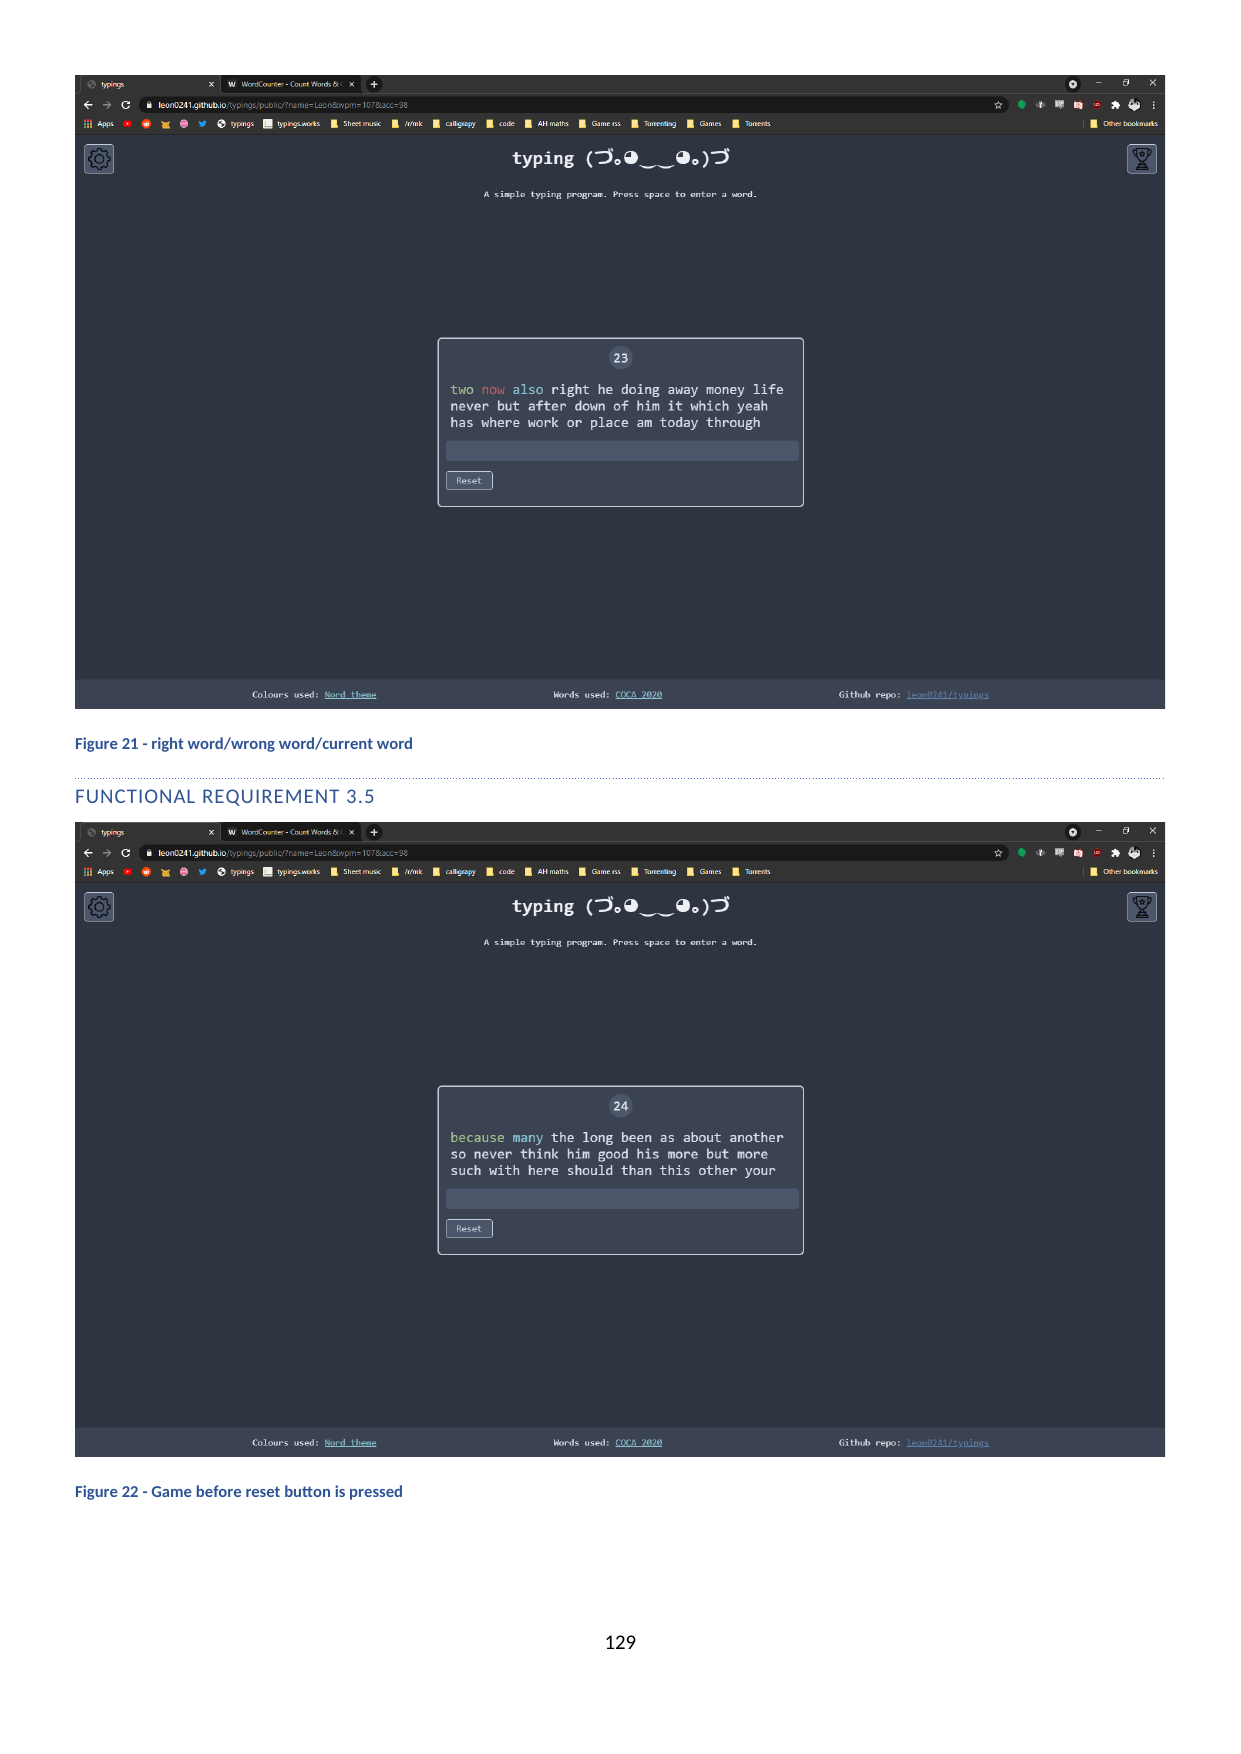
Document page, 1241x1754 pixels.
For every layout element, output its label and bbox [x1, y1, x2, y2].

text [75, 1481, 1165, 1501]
picture [75, 75, 1166, 709]
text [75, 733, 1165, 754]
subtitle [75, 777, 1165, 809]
picture [75, 822, 1166, 1457]
